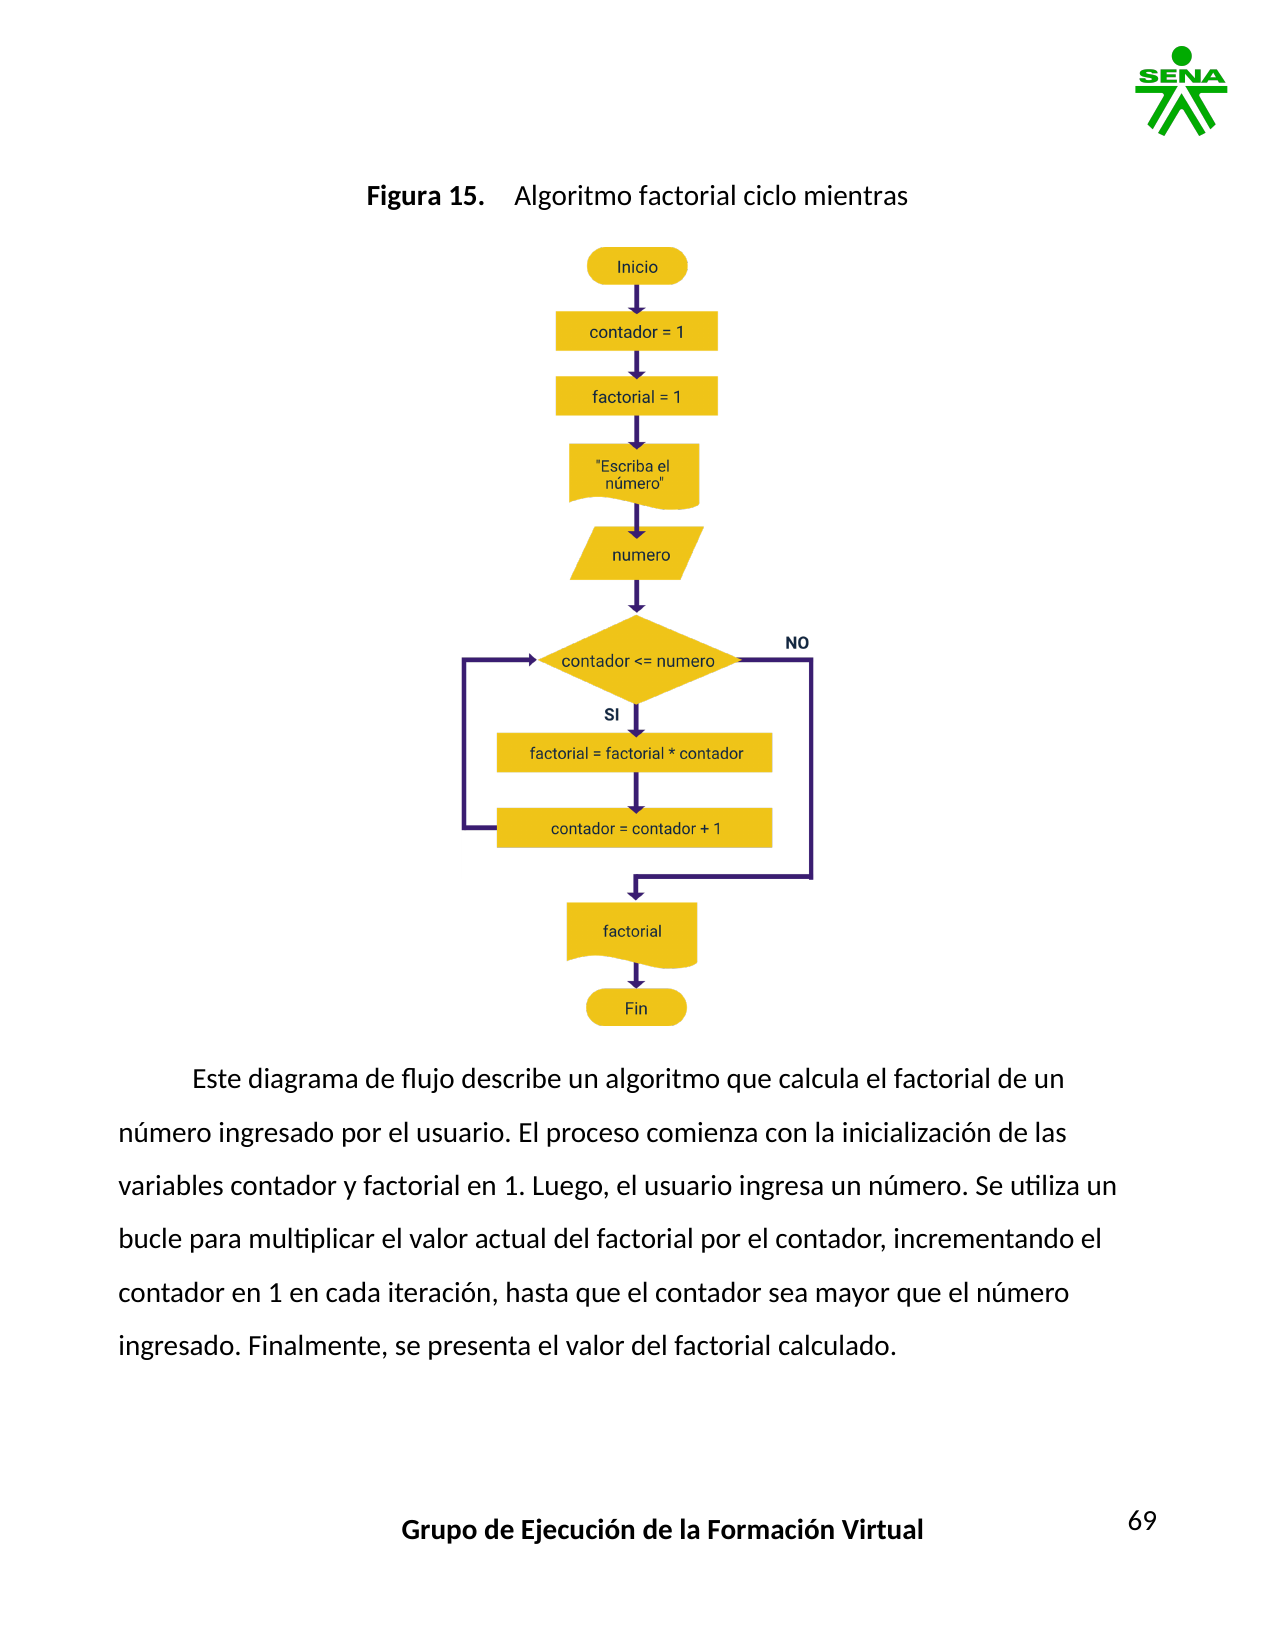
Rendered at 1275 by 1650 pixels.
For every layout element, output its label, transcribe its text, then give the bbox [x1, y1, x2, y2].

text Este diagrama de flujo describe un algoritmo que calcula el factorial de un número ingresado por el usuario. El proceso comienza con la inicialización de las variables contador y factorial en 1. Luego, el usuario ingresa un número. Se utiliza un bucle para multiplicar el valor actual del factorial por el contador, incrementando el contador en 1 en cada iteración, hasta que el contador sea mayor que el número ingresado. Finalmente, se presenta el valor del factorial calculado. [118, 1060, 1157, 1363]
picture [1135, 46, 1228, 136]
text Algoritmo factorial ciclo mientras [118, 177, 1157, 213]
picture [461, 247, 814, 1026]
